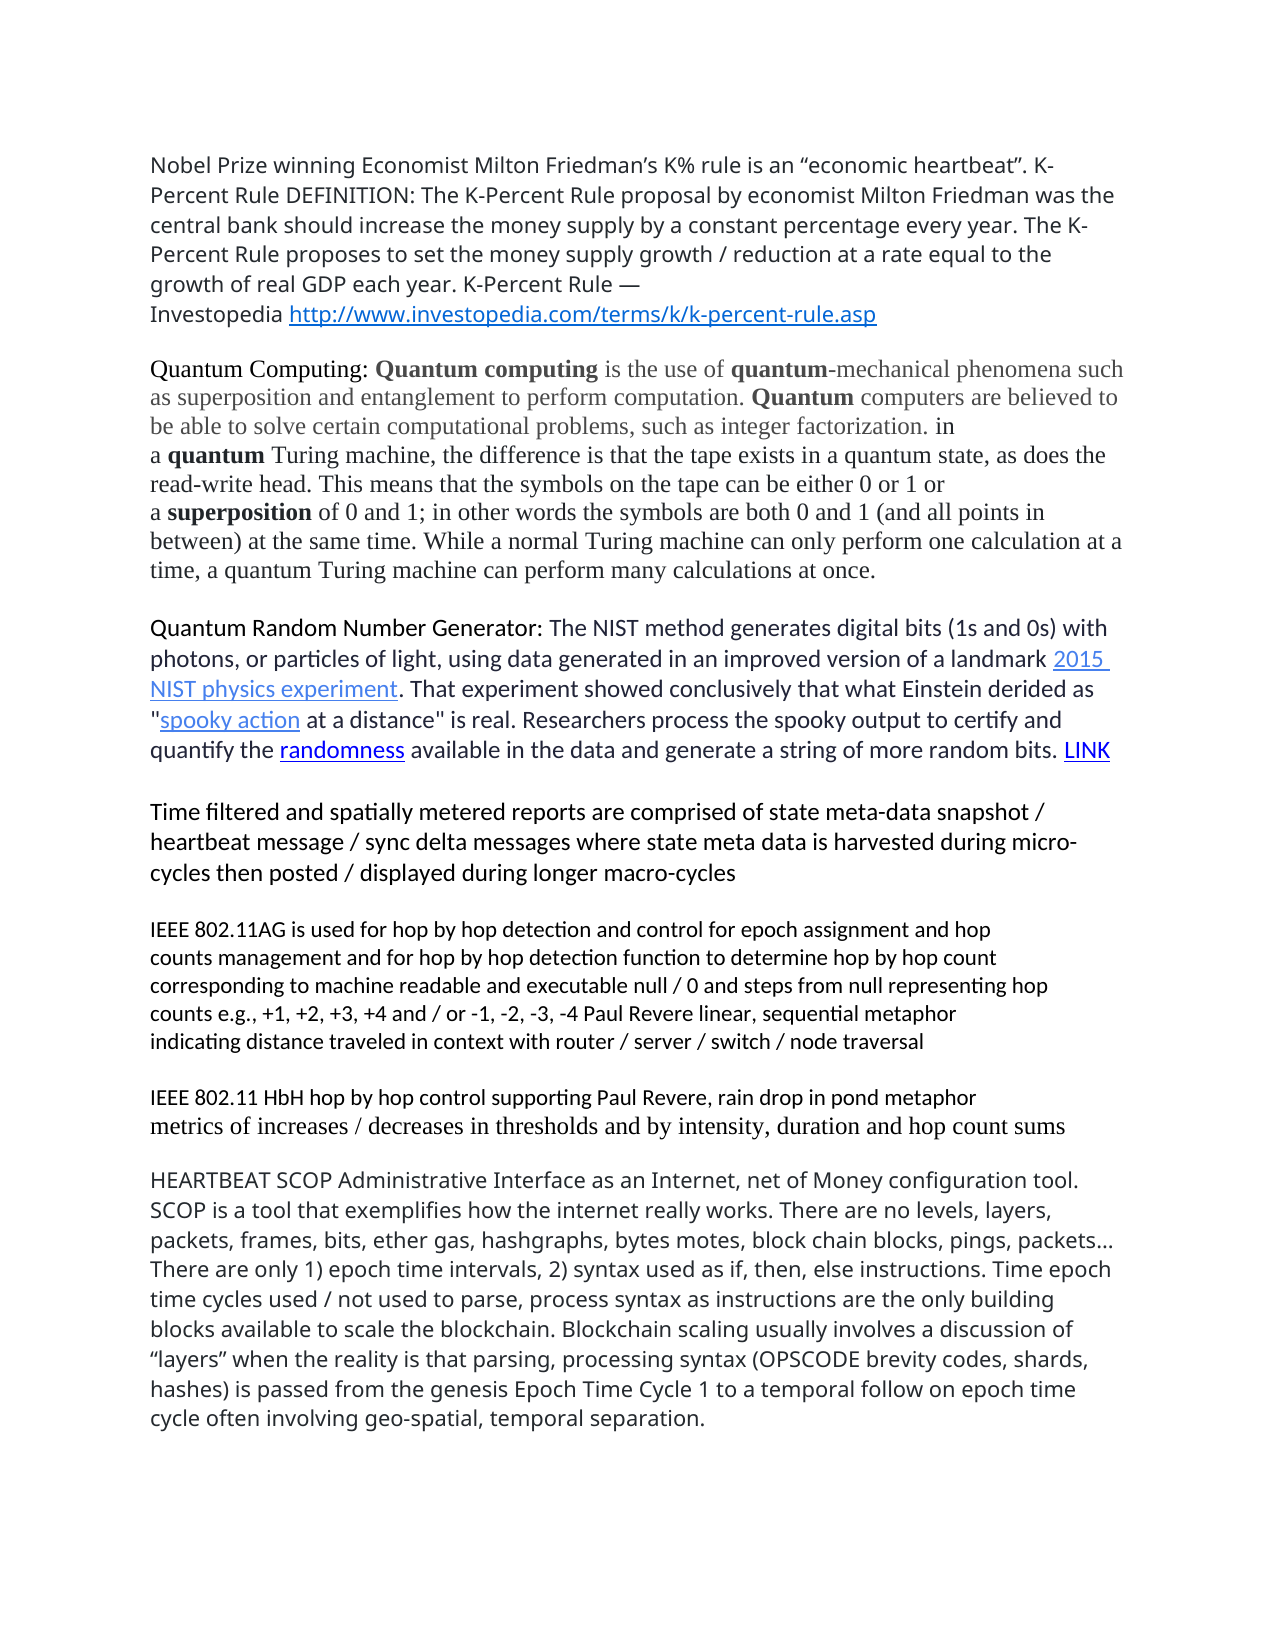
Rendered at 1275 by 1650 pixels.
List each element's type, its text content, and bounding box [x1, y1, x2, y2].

text IEEE 802.11 HbH hop by hop control supporting Paul Revere, rain drop in pond metaphor [150, 1083, 1125, 1111]
text metrics of increases / decreases in thresholds and by intensity, duration and hop count sums [150, 1111, 1125, 1140]
text IEEE 802.11AG is used for hop by hop detection and control for epoch assignment and hop [150, 915, 1125, 943]
text counts management and for hop by hop detection function to determine hop by hop count [150, 943, 1125, 971]
text indicating distance traveled in context with router / server / switch / node traversal [150, 1027, 1125, 1055]
text corresponding to machine readable and executable null / 0 and steps from null representing hop [150, 971, 1125, 999]
text Nobel Prize winning Economist Milton Friedman’s K% rule is an “economic heartbeat”. K-Percent Rule DEFINITION: The K-Percent Rule proposal by economist Milton Friedman was the central bank should increase the money supply by a constant percentage every year. The K-Percent Rule proposes to set the money supply growth / reduction at a rate equal to the growth of real GDP each year. K-Percent Rule — Investopedia http://www.investopedia.com/terms/k/k-percent-rule.asp [150, 150, 1125, 329]
text HEARTBEAT SCOP Administrative Interface as an Internet, net of Money configuration tool. SCOP is a tool that exemplifies how the internet really works. There are no levels, layers, packets, frames, bits, ether gas, hashgraphs, bytes motes, block chain blocks, pings, packets... There are only 1) epoch time intervals, 2) syntax used as if, then, else instructions. Time epoch time cycles used / not used to parse, process syntax as instructions are the only building blocks available to scale the blockchain. Blockchain scaling usually involves a discussion of “layers” when the reality is that parsing, processing syntax (OPSCODE brevity codes, shards, hashes) is passed from the genesis Epoch Time Cycle 1 to a temporal follow on epoch time cycle often involving geo-spatial, temporal separation. [150, 1165, 1125, 1433]
text Quantum Computing: Quantum computing is the use of quantum-mechanical phenomena such as superposition and entanglement to perform computation. Quantum computers are believed to be able to solve certain computational problems, such as integer factorization. in a quantum Turing machine, the difference is that the tape exists in a quantum state, as does the read-write head. This means that the symbols on the tape can be either 0 or 1 or a superposition of 0 and 1; in other words the symbols are both 0 and 1 (and all points in between) at the same time. While a normal Turing machine can only perform one calculation at a time, a quantum Turing machine can perform many calculations at once. [150, 354, 1125, 584]
text counts e.g., +1, +2, +3, +4 and / or -1, -2, -3, -4 Paul Revere linear, sequential metaphor [150, 999, 1125, 1027]
text Time filtered and spatially metered reports are comprised of state meta-data snapshot / heartbeat message / sync delta messages where state meta data is harvested during micro-cycles then posted / displayed during longer macro-cycles [150, 796, 1116, 887]
text Quantum Random Number Generator: The NIST method generates digital bits (1s and 0s) with photons, or particles of light, using data generated in an improved version of a landmark 2015 NIST physics experiment. That experiment showed conclusively that what Einstein derided as "spooky action at a distance" is real. Researchers process the spooky output to certify and quantify the randomness available in the data and generate a string of more random bits. LINK [150, 612, 1116, 765]
